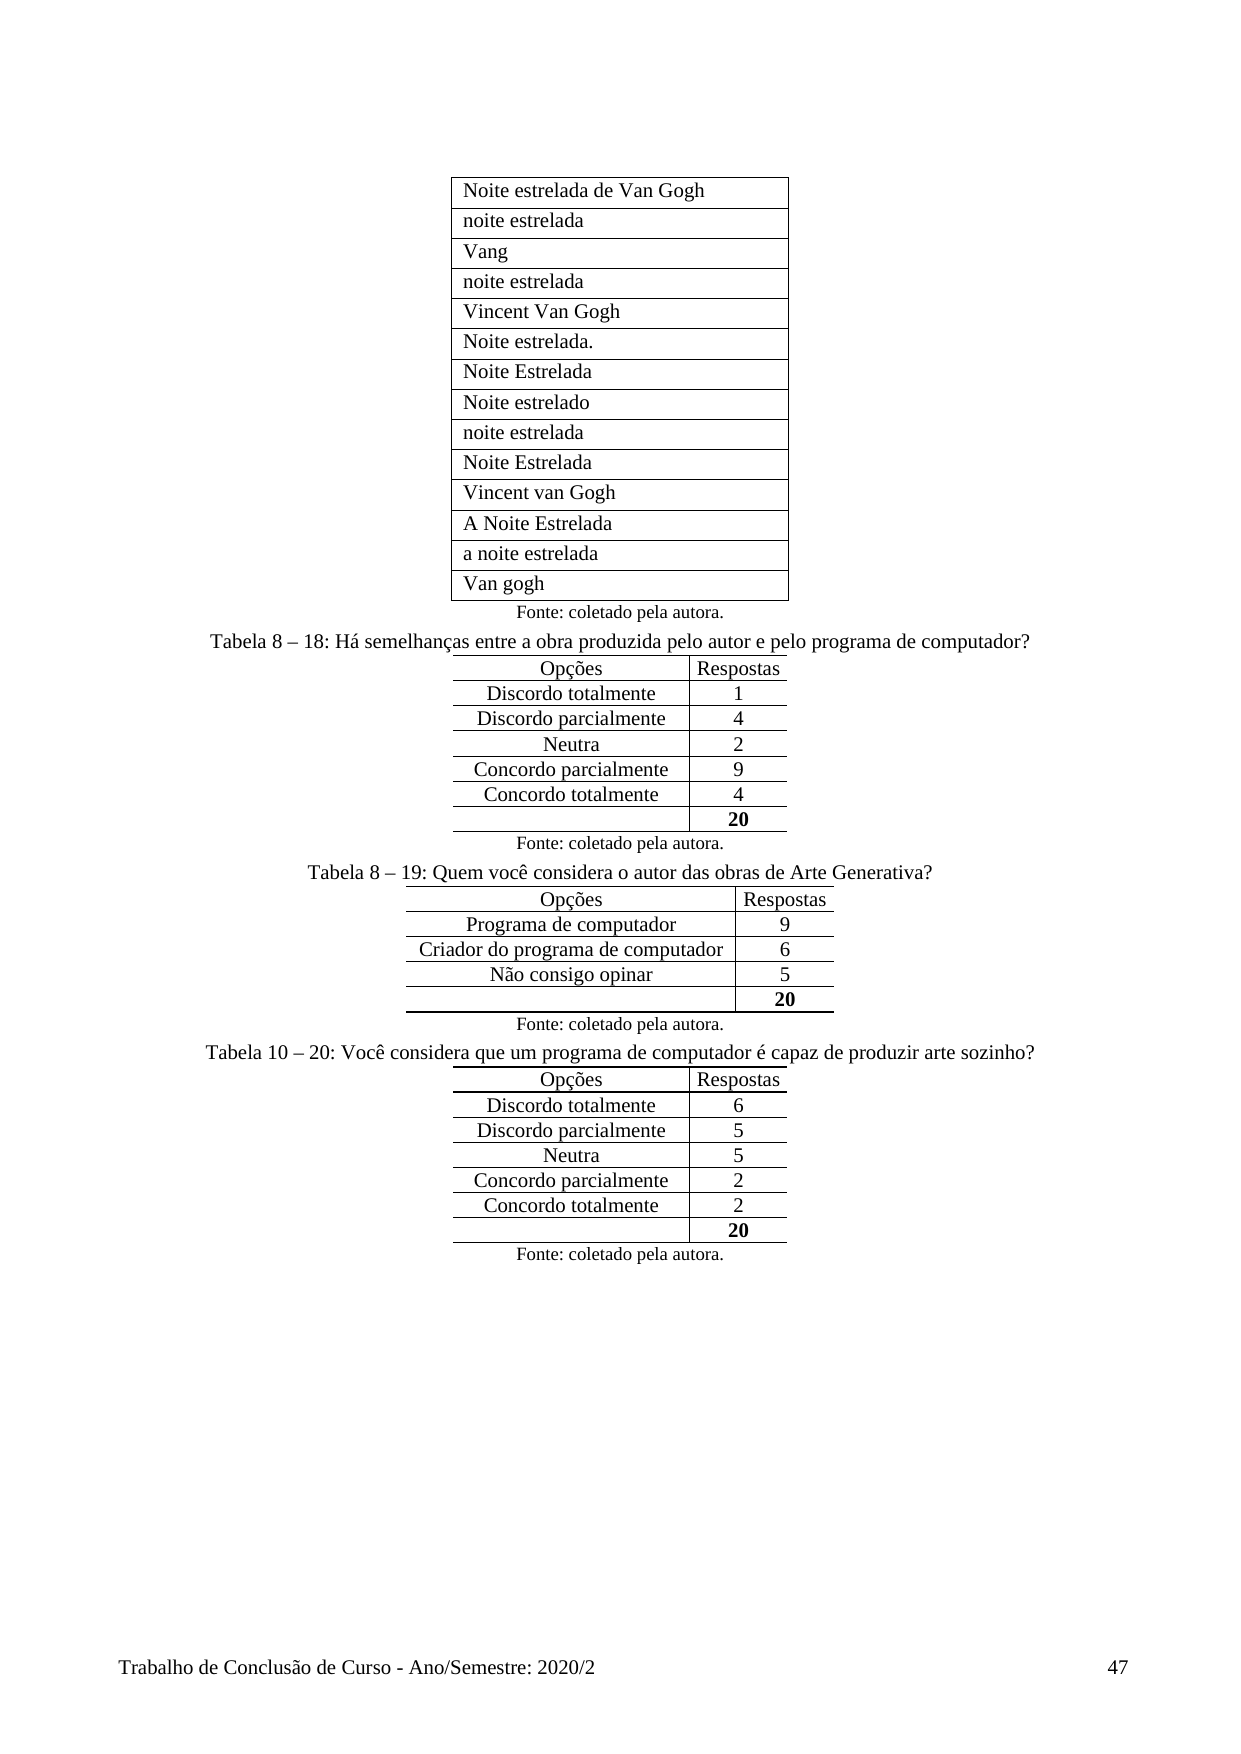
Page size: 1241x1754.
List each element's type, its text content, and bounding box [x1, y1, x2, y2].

table_cell [453, 1218, 689, 1242]
table_cell Vincent Van Gogh [452, 299, 788, 328]
table_cell Noite estrelado [452, 390, 788, 419]
text Fonte: coletado pela autora. [118, 1243, 1122, 1265]
table_cell 5 [736, 962, 834, 986]
table_cell noite estrelada [452, 209, 788, 238]
table_cell Programa de computador [406, 912, 735, 936]
text Tabela 8 – 18: Há semelhanças entre a obra produzida pelo autor e pelo programa de computador? [118, 629, 1122, 653]
table_cell Discordo totalmente [453, 1093, 689, 1117]
table_cell 9 [690, 757, 787, 781]
table_cell 5 [690, 1143, 787, 1167]
table_cell 5 [690, 1118, 787, 1142]
table_cell Concordo totalmente [453, 782, 689, 806]
table_cell 9 [736, 912, 834, 936]
table_cell Discordo parcialmente [453, 706, 689, 730]
table_cell 1 [690, 681, 787, 705]
table_cell A Noite Estrelada [452, 511, 788, 540]
table_cell 20 [690, 807, 787, 831]
table_cell Criador do programa de computador [406, 937, 735, 961]
table_cell 4 [690, 782, 787, 806]
table_cell Noite Estrelada [452, 360, 788, 389]
table_cell [406, 987, 735, 1011]
table_cell Não consigo opinar [406, 962, 735, 986]
table_cell Concordo totalmente [453, 1193, 689, 1217]
table_cell Discordo parcialmente [453, 1118, 689, 1142]
table_cell 2 [690, 1193, 787, 1217]
table_cell Concordo parcialmente [453, 1168, 689, 1192]
table_cell Van gogh [452, 571, 788, 600]
table_cell Noite Estrelada [452, 450, 788, 479]
table_cell 6 [690, 1093, 787, 1117]
text Tabela 10 – 20: Você considera que um programa de computador é capaz de produzir arte sozinho? [118, 1040, 1122, 1064]
table_cell Vincent van Gogh [452, 480, 788, 509]
table_cell a noite estrelada [452, 541, 788, 570]
table_header Opções [453, 1068, 689, 1091]
table_header Opções [406, 887, 735, 911]
table_cell Noite estrelada de Van Gogh [452, 178, 788, 207]
table_cell [453, 807, 689, 831]
table_header Opções [453, 656, 689, 680]
table_cell noite estrelada [452, 420, 788, 449]
table_cell 20 [690, 1218, 787, 1242]
text Fonte: coletado pela autora. [118, 832, 1122, 853]
text Fonte: coletado pela autora. [118, 1012, 1122, 1034]
table_cell 6 [736, 937, 834, 961]
table_header Respostas [690, 1068, 787, 1091]
table_cell Neutra [453, 1143, 689, 1167]
table_cell 4 [690, 706, 787, 730]
table_cell Neutra [453, 731, 689, 756]
table_cell Concordo parcialmente [453, 757, 689, 781]
table_cell noite estrelada [452, 269, 788, 298]
table_cell Discordo totalmente [453, 681, 689, 705]
text Tabela 8 – 19: Quem você considera o autor das obras de Arte Generativa? [118, 860, 1122, 884]
table_cell 20 [736, 987, 834, 1011]
table_cell Vang [452, 239, 788, 268]
text Fonte: coletado pela autora. [118, 601, 1122, 623]
table_header Respostas [736, 887, 834, 911]
table_cell 2 [690, 1168, 787, 1192]
table_cell 2 [690, 731, 787, 756]
table_cell Noite estrelada. [452, 329, 788, 358]
table_header Respostas [690, 656, 787, 680]
